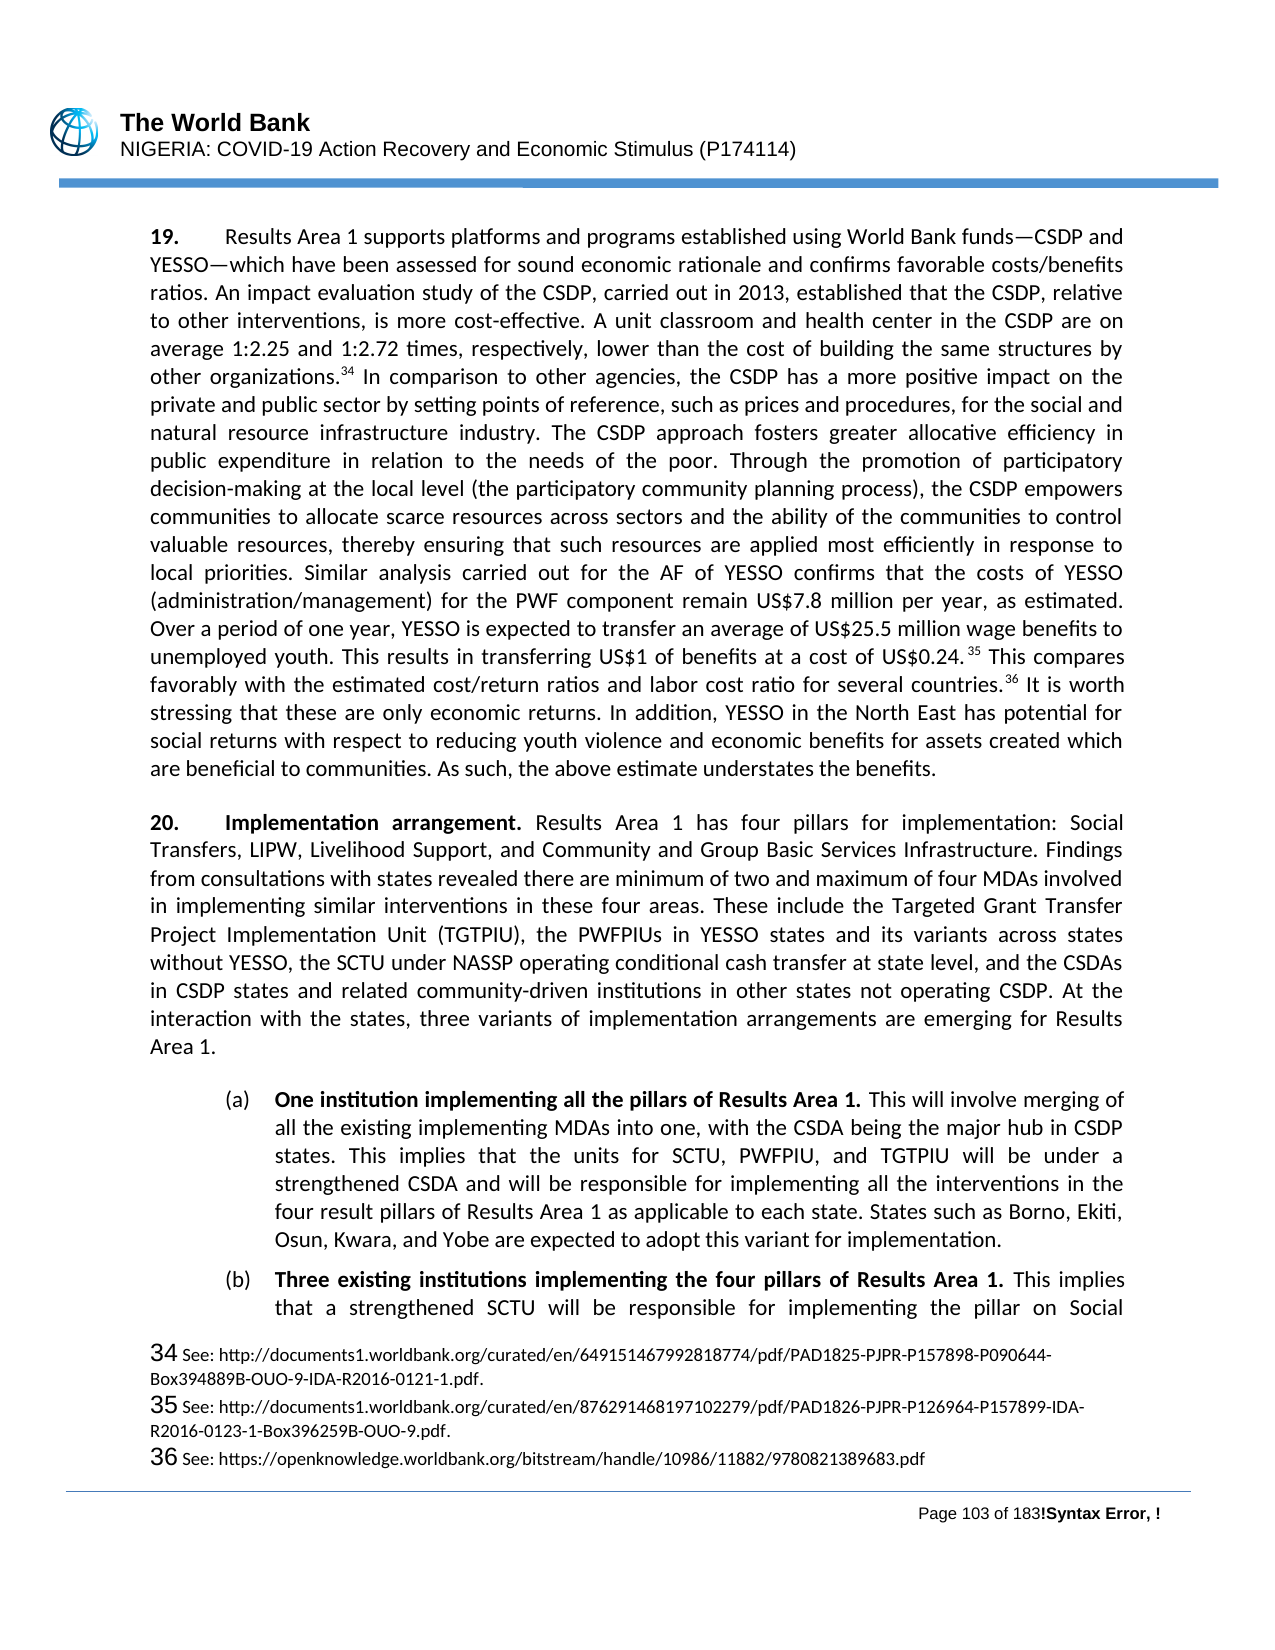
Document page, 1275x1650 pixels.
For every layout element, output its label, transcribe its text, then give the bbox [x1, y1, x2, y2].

picture [50, 108, 99, 156]
list Implementation arrangement. Results Area 1 has four pillars for implementation: Social Transfers, LIPW, Livelihood Support, and Community and Group Basic Services Infrastructure. Findings from consultations with states revealed there are minimum of two and maximum of four MDAs involved in implementing similar interventions in these four areas. These include the Targeted Grant Transfer Project Implementation Unit (TGTPIU), the PWFPIUs in YESSO states and its variants across states without YESSO, the SCTU under NASSP operating conditional cash transfer at state level, and the CSDAs in CSDP states and related community-driven institutions in other states not operating CSDP. At the interaction with the states, three variants of implementation arrangements are emerging for Results Area 1. [150, 808, 1125, 1060]
list One institution implementing all the pillars of Results Area 1. This will involve merging of all the existing implementing MDAs into one, with the CSDA being the major hub in CSDP states. This implies that the units for SCTU, PWFPIU, and TGTPIU will be under a strengthened CSDA and will be responsible for implementing all the interventions in the four result pillars of Results Area 1 as applicable to each state. States such as Borno, Ekiti, Osun, Kwara, and Yobe are expected to adopt this variant for implementation. [225, 1085, 1125, 1253]
picture [72, 118, 78, 126]
picture [81, 108, 99, 144]
picture [65, 116, 72, 122]
list Results Area 1 supports platforms and programs established using World Bank funds—CSDP and YESSO—which have been assessed for sound economic rationale and confirms favorable costs/benefits ratios. An impact evaluation study of the CSDP, carried out in 2013, established that the CSDP, relative to other interventions, is more cost-effective. A unit classroom and health center in the CSDP are on average 1:2.25 and 1:2.72 times, respectively, lower than the cost of building the same structures by other organizations. In comparison to other agencies, the CSDP has a more positive impact on the private and public sector by setting points of reference, such as prices and procedures, for the social and natural resource infrastructure industry. The CSDP approach fosters greater allocative efficiency in public expenditure in relation to the needs of the poor. Through the promotion of participatory decision-making at the local level (the participatory community planning process), the CSDP empowers communities to allocate scarce resources across sectors and the ability of the communities to control valuable resources, thereby ensuring that such resources are applied most efficiently in response to local priorities. Similar analysis carried out for the AF of YESSO confirms that the costs of YESSO (administration/management) for the PWF component remain US$7.8 million per year, as estimated. Over a period of one year, YESSO is expected to transfer an average of US$25.5 million wage benefits to unemployed youth. This results in transferring US$1 of benefits at a cost of US$0.24. This compares favorably with the estimated cost/return ratios and labor cost ratio for several countries. It is worth stressing that these are only economic returns. In addition, YESSO in the North East has potential for social returns with respect to reducing youth violence and economic benefits for assets created which are beneficial to communities. As such, the above estimate understates the benefits. [150, 222, 1125, 783]
